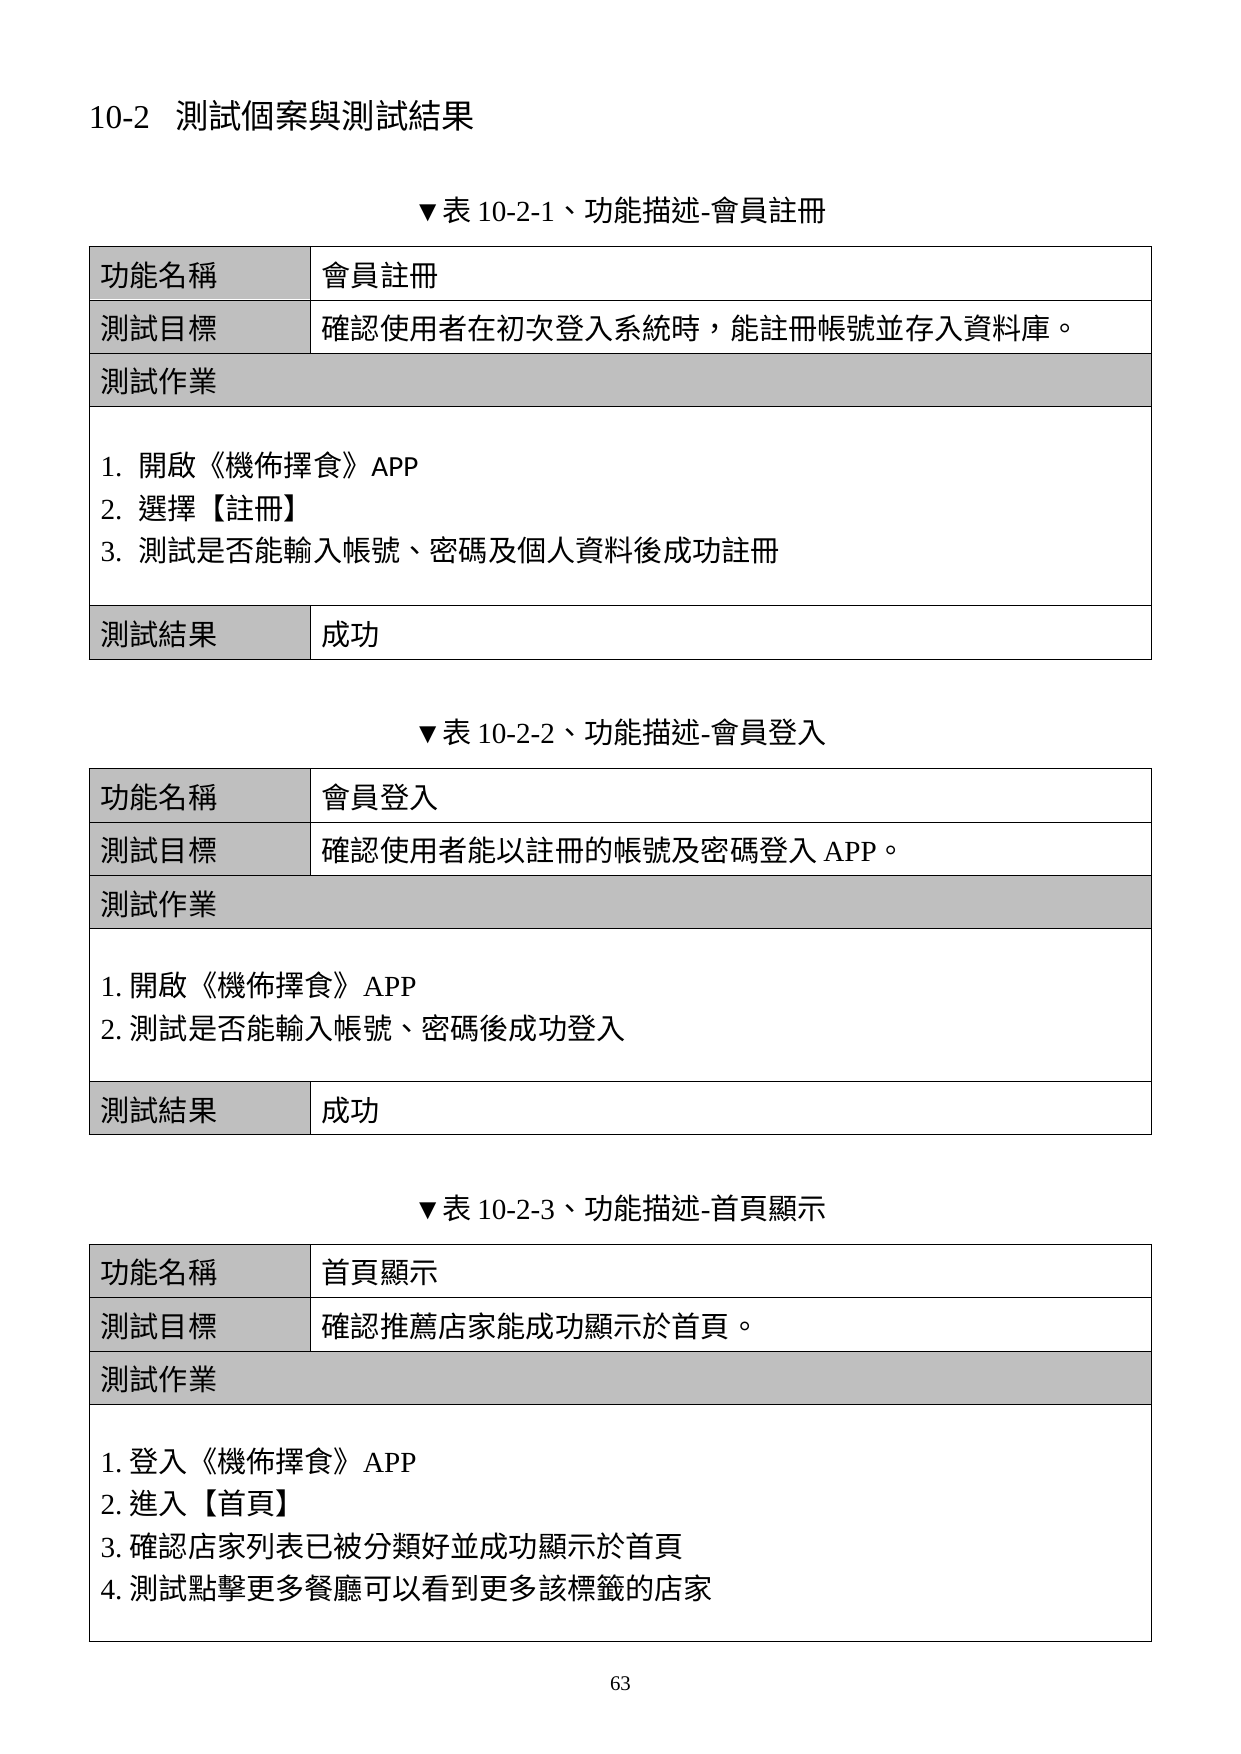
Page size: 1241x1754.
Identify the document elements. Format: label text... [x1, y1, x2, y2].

table_cell 1. 登入《機佈擇食》APP 2. 進入【首頁】 3. 確認店家列表已被分類好並成功顯示於首頁 4. 測試點擊更多餐廳可以看到更多該標籤的店家 [90, 1405, 1151, 1641]
table_cell 測試目標 [90, 823, 310, 875]
table_cell 確認使用者能以註冊的帳號及密碼登入APP。 [311, 823, 1151, 875]
table_cell 測試結果 [90, 606, 310, 659]
table_header 會員登入 [311, 769, 1151, 822]
text ▼表10-2-3、功能描述-首頁顯示 [88, 1169, 1152, 1244]
table_cell 測試作業 [90, 1352, 1151, 1404]
table_cell 開啟《機佈擇食》APP 選擇【註冊】 測試是否能輸入帳號、密碼及個人資料後成功註冊 [90, 407, 1151, 605]
table_header 功能名稱 [90, 1245, 310, 1297]
table_cell 確認推薦店家能成功顯示於首頁。 [311, 1298, 1151, 1351]
table_cell 測試目標 [90, 1298, 310, 1351]
table_cell 測試作業 [90, 876, 1151, 928]
table_cell 1. 開啟《機佈擇食》APP 2. 測試是否能輸入帳號、密碼後成功登入 [90, 929, 1151, 1081]
table_cell 確認使用者在初次登入系統時，能註冊帳號並存入資料庫。 [311, 301, 1151, 353]
table_header 會員註冊 [311, 247, 1151, 299]
table_cell 成功 [311, 1082, 1151, 1134]
table_header 首頁顯示 [311, 1245, 1151, 1297]
table_cell 測試作業 [90, 354, 1151, 406]
text ▼表10-2-2、功能描述-會員登入 [88, 693, 1152, 768]
table_cell 成功 [311, 606, 1151, 659]
table_header 功能名稱 [90, 769, 310, 822]
table_header 功能名稱 [90, 247, 310, 299]
text ▼表10-2-1、功能描述-會員註冊 [88, 171, 1152, 246]
table_cell 測試結果 [90, 1082, 310, 1134]
text 10-2 測試個案與測試結果 [89, 89, 1152, 138]
table_cell 測試目標 [90, 301, 310, 353]
